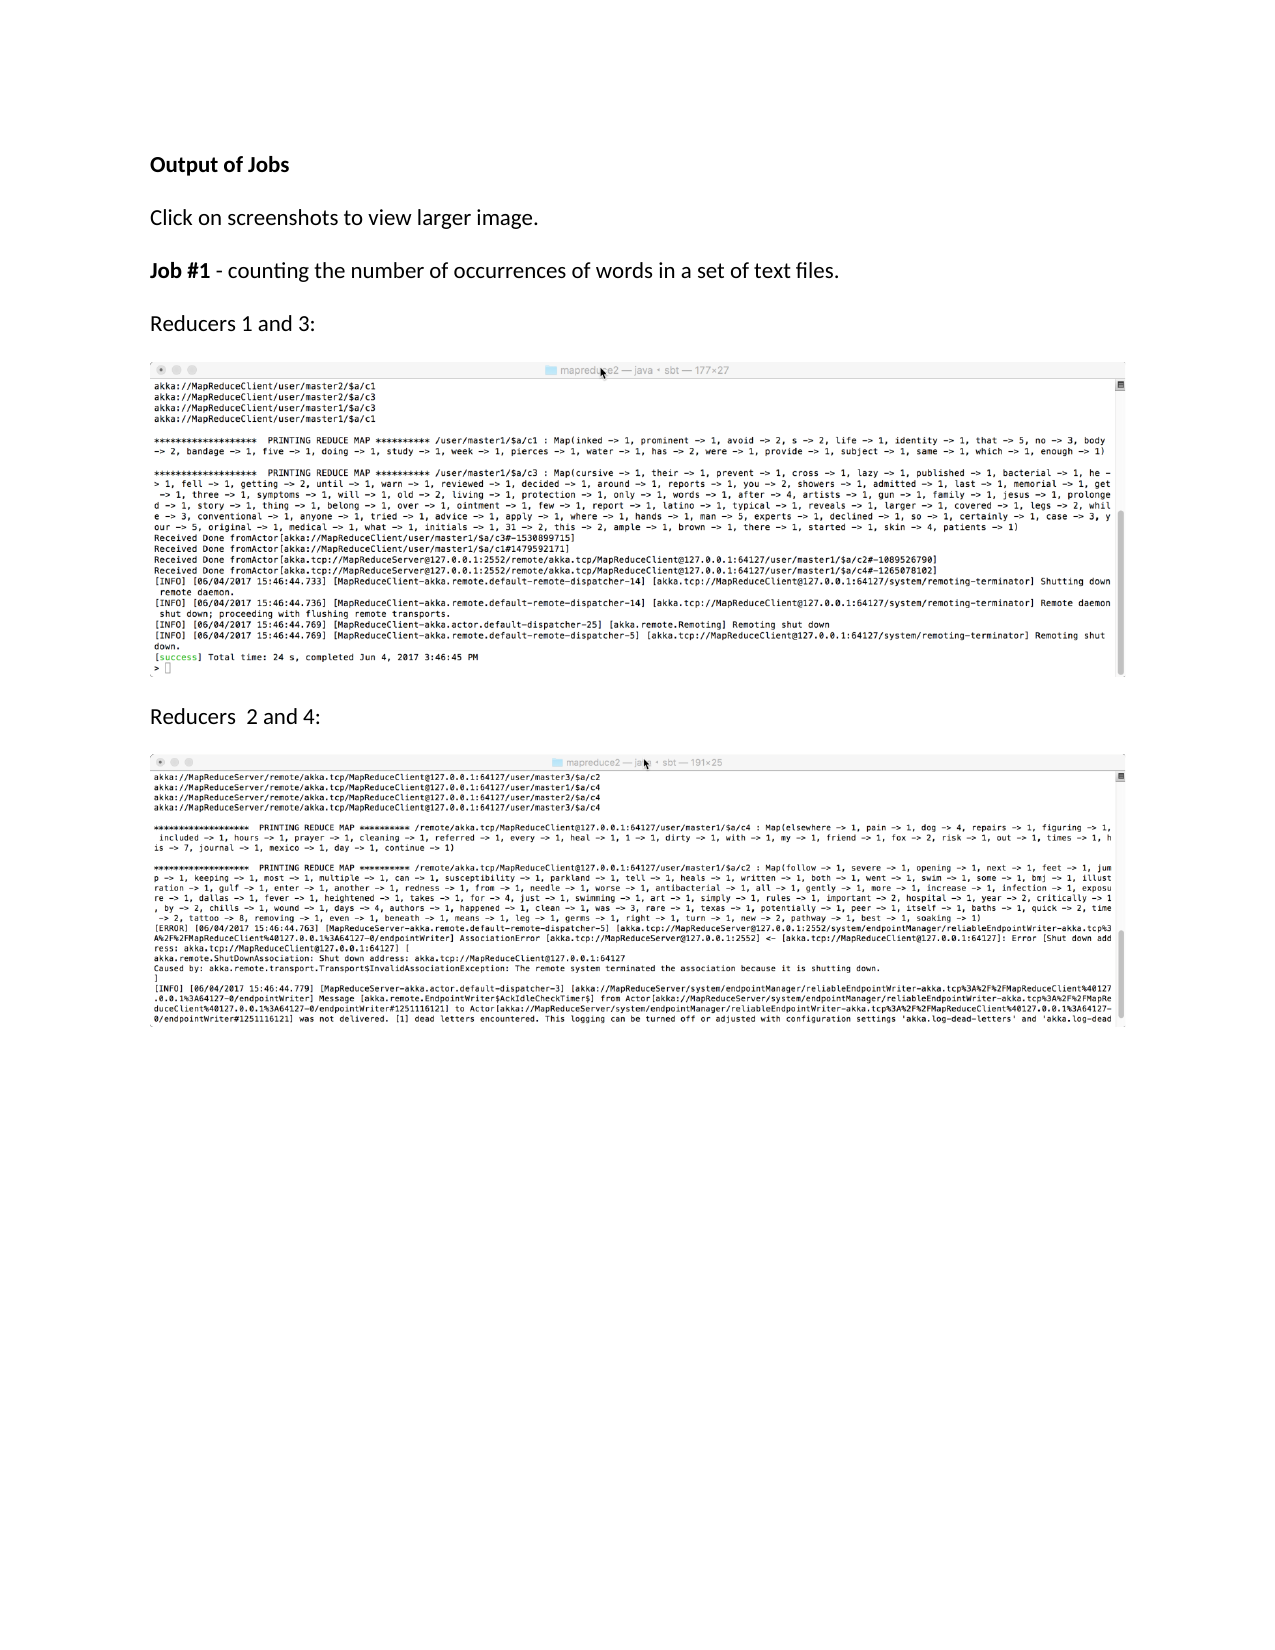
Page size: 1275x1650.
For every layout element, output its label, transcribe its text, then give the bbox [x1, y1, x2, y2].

text Reducers 1 and 3: [150, 309, 1125, 337]
text Reducers 2 and 4: [150, 702, 1125, 730]
text Job #1 - counting the number of occurrences of words in a set of text files. [150, 256, 1125, 284]
picture [150, 754, 1125, 1027]
text Output of Jobs [150, 150, 1125, 178]
picture [150, 362, 1125, 677]
text Click on screenshots to view larger image. [150, 203, 1125, 231]
